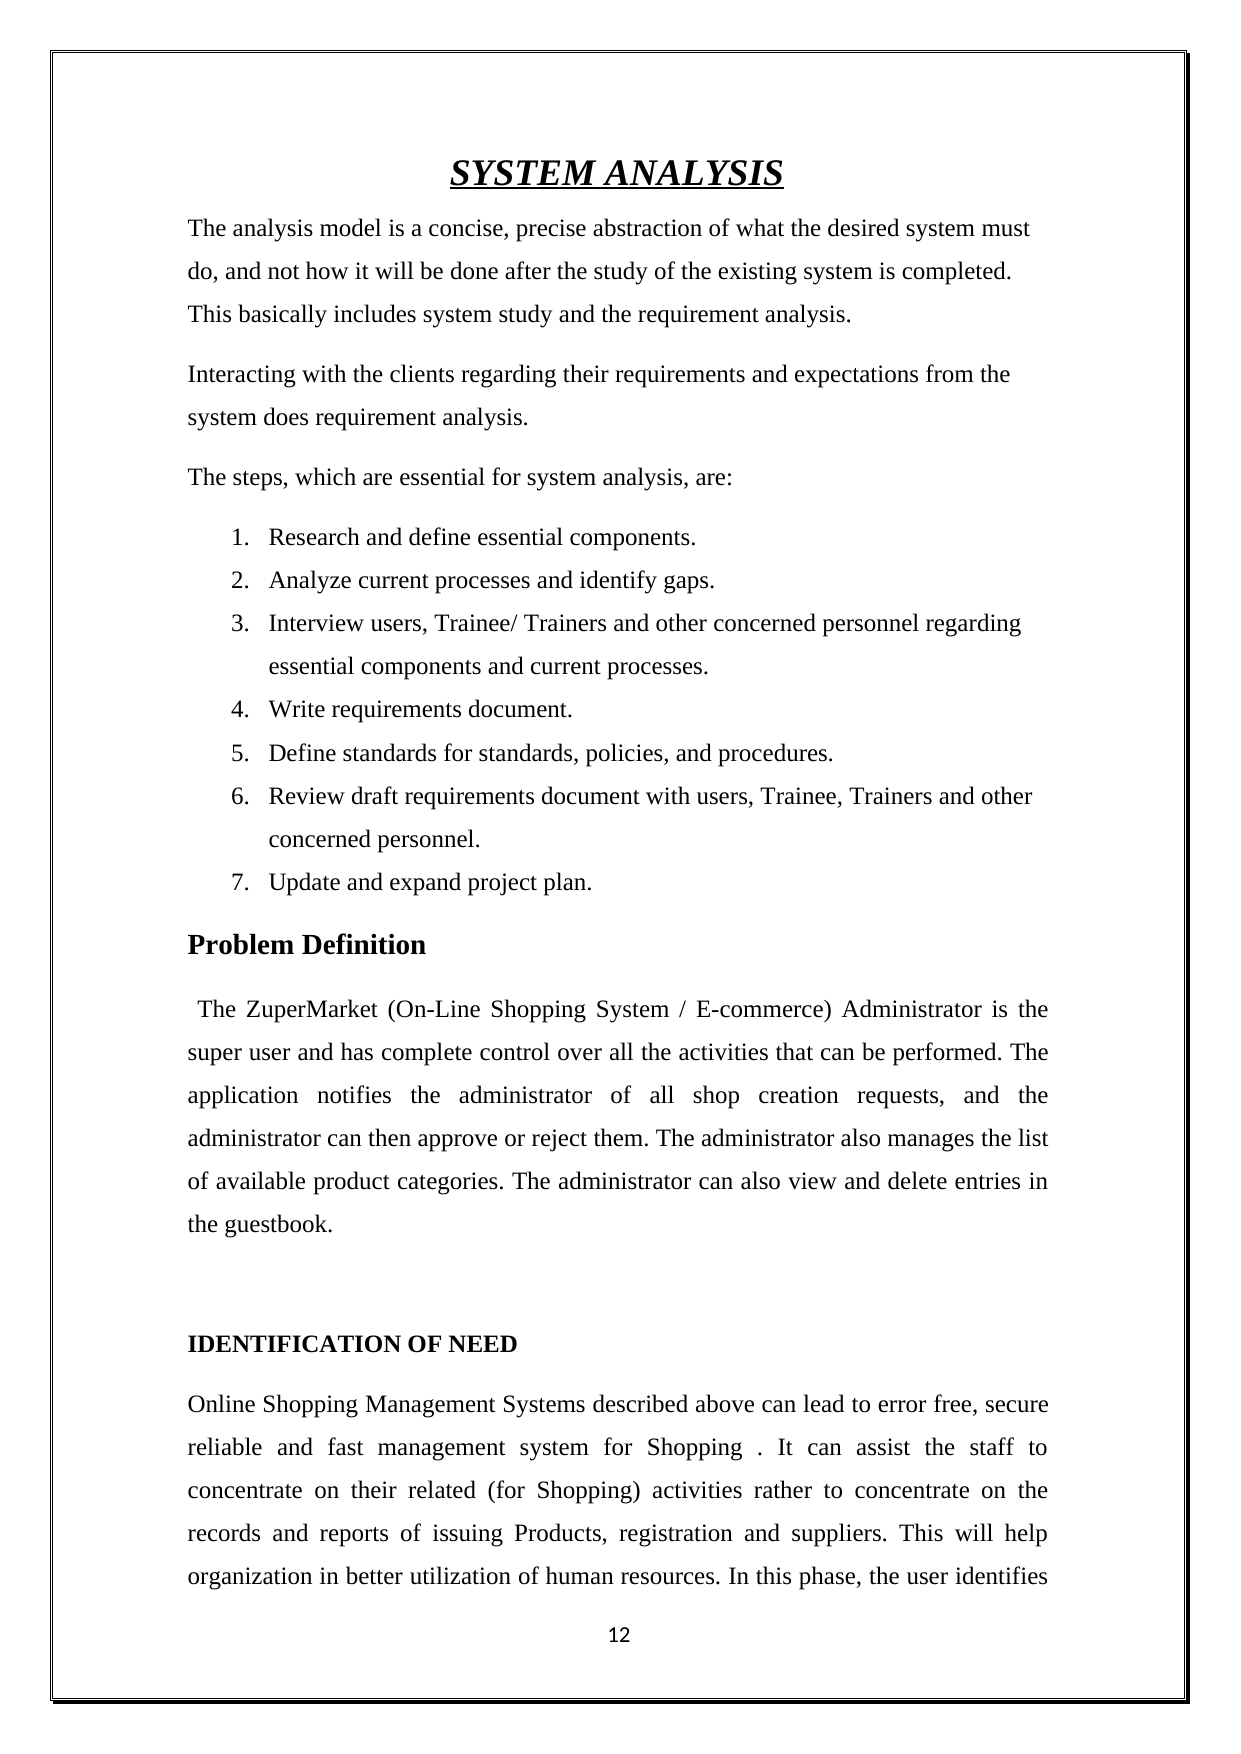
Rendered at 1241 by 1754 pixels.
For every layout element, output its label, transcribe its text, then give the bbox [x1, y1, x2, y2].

text The ZuperMarket (On-Line Shopping System / E-commerce) Administrator is the super user and has complete control over all the activities that can be performed. The application notifies the administrator of all shop creation requests, and the administrator can then approve or reject them. The administrator also manages the list of available product categories. The administrator can also view and delete entries in the guestbook. [187, 994, 1049, 1238]
list Define standards for standards, policies, and procedures. [231, 738, 1049, 766]
list Write requirements document. [231, 694, 1049, 723]
list Update and expand project plan. [231, 867, 1049, 896]
list Analyze current processes and identify gaps. [231, 565, 1049, 594]
text The analysis model is a concise, precise abstraction of what the desired system must do, and not how it will be done after the study of the existing system is completed. This basically includes system study and the requirement analysis. [187, 213, 1049, 328]
list Interview users, Trainee/ Trainers and other concerned personnel regarding essential components and current processes. [231, 608, 1049, 680]
text IDENTIFICATION OF NEED [187, 1329, 1049, 1358]
text Problem Definition [187, 927, 1049, 960]
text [187, 1389, 1049, 1590]
list Review draft requirements document with users, Trainee, Trainers and other concerned personnel. [231, 781, 1049, 853]
text SYSTEM ANALYSIS [187, 150, 1049, 193]
text Interacting with the clients regarding their requirements and expectations from the system does requirement analysis. [187, 359, 1049, 431]
list Research and define essential components. [231, 522, 1049, 551]
text The steps, which are essential for system analysis, are: [187, 462, 1049, 491]
